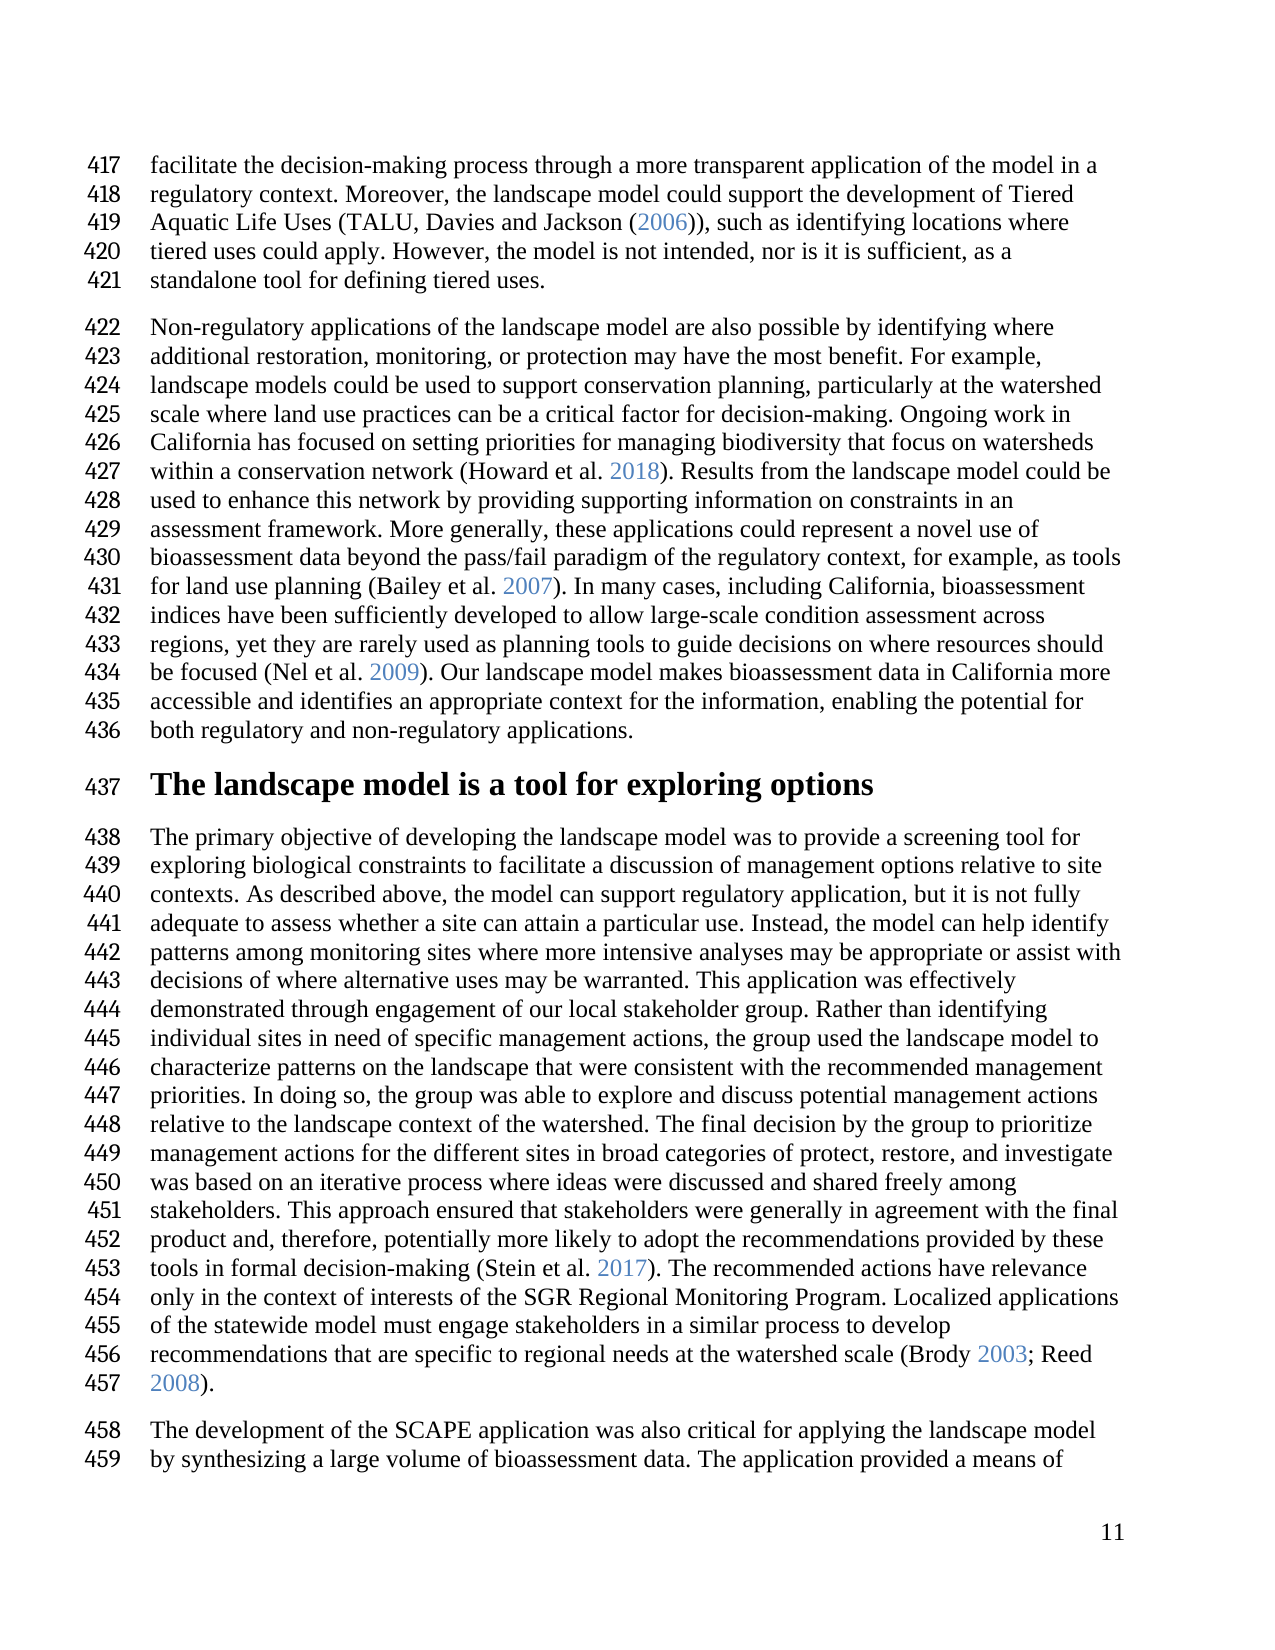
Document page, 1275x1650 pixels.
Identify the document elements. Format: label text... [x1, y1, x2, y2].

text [150, 1415, 1125, 1473]
text Non-regulatory applications of the landscape model are also possible by identifying where additional restoration, monitoring, or protection may have the most benefit. For example, landscape models could be used to support conservation planning, particularly at the watershed scale where land use practices can be a critical factor for decision-making. Ongoing work in California has focused on setting priorities for managing biodiversity that focus on watersheds within a conservation network (Howard et al. 2018). Results from the landscape model could be used to enhance this network by providing supporting information on constraints in an assessment framework. More generally, these applications could represent a novel use of bioassessment data beyond the pass/fail paradigm of the regulatory context, for example, as tools for land use planning (Bailey et al. 2007). In many cases, including California, bioassessment indices have been sufficiently developed to allow large-scale condition assessment across regions, yet they are rarely used as planning tools to guide decisions on where resources should be focused (Nel et al. 2009). Our landscape model makes bioassessment data in California more accessible and identifies an appropriate context for the information, enabling the potential for both regulatory and non-regulatory applications. [150, 312, 1125, 744]
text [150, 150, 1125, 294]
text The primary objective of developing the landscape model was to provide a screening tool for exploring biological constraints to facilitate a discussion of management options relative to site contexts. As described above, the model can support regulatory application, but it is not fully adequate to assess whether a site can attain a particular use. Instead, the model can help identify patterns among monitoring sites where more intensive analyses may be appropriate or assist with decisions of where alternative uses may be warranted. This application was effectively demonstrated through engagement of our local stakeholder group. Rather than identifying individual sites in need of specific management actions, the group used the landscape model to characterize patterns on the landscape that were consistent with the recommended management priorities. In doing so, the group was able to explore and discuss potential management actions relative to the landscape context of the watershed. The final decision by the group to prioritize management actions for the different sites in broad categories of protect, restore, and investigate was based on an iterative process where ideas were discussed and shared freely among stakeholders. This approach ensured that stakeholders were generally in agreement with the final product and, therefore, potentially more likely to adopt the recommendations provided by these tools in formal decision-making (Stein et al. 2017). The recommended actions have relevance only in the context of interests of the SGR Regional Monitoring Program. Localized applications of the statewide model must engage stakeholders in a similar process to develop recommendations that are specific to regional needs at the watershed scale (Brody 2003; Reed 2008). [150, 822, 1125, 1397]
subtitle The landscape model is a tool for exploring options [150, 764, 1125, 803]
